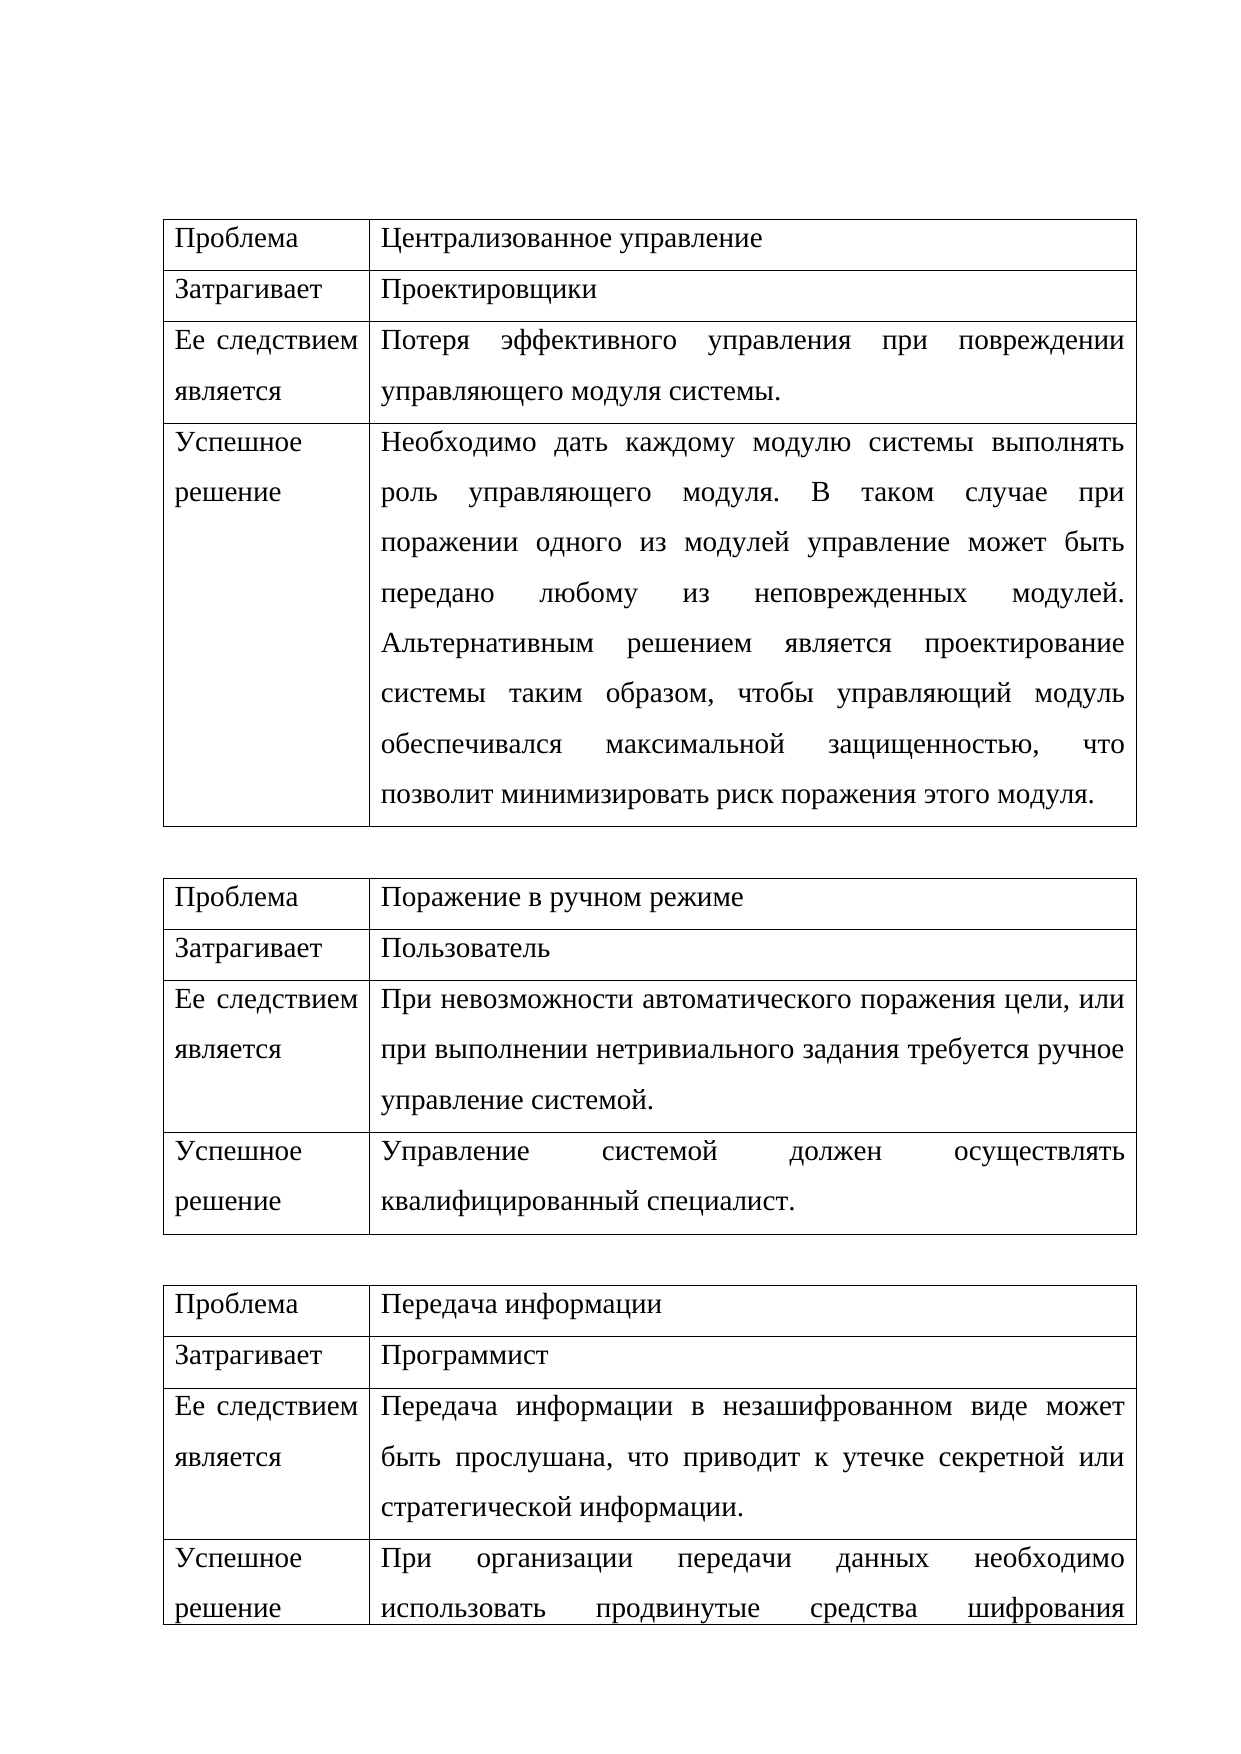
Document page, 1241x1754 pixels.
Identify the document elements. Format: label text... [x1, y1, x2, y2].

table_cell Затрагивает [164, 271, 369, 321]
table_cell Затрагивает [164, 930, 369, 980]
table_cell Ее следствием является [164, 1389, 369, 1539]
table_cell Потеря эффективного управления при повреждении управляющего модуля системы. [370, 322, 1136, 423]
table_cell Затрагивает [164, 1337, 369, 1387]
table_header Проблема [164, 879, 369, 929]
table_cell Необходимо дать каждому модулю системы выполнять роль управляющего модуля. В таком случае при поражении одного из модулей управление может быть передано любому из неповрежденных модулей. Альтернативным решением является проектирование системы таким образом, чтобы управляющий модуль обеспечивался максимальной защищенностью, что позволит минимизировать риск поражения этого модуля. [370, 424, 1136, 826]
table_header Поражение в ручном режиме [370, 879, 1136, 929]
table_header Проблема [164, 220, 369, 270]
table_cell Пользователь [370, 930, 1136, 980]
table_cell Успешное решение [164, 1540, 369, 1624]
table_cell Ее следствием является [164, 981, 369, 1132]
table_header Передача информации [370, 1286, 1136, 1336]
table_cell Успешное решение [164, 1133, 369, 1233]
table_cell Передача информации в незашифрованном виде может быть прослушана, что приводит к утечке секретной или стратегической информации. [370, 1389, 1136, 1539]
table_cell Управление системой должен осуществлять квалифицированный специалист. [370, 1133, 1136, 1233]
table_cell При невозможности автоматического поражения цели, или при выполнении нетривиального задания требуется ручное управление системой. [370, 981, 1136, 1132]
table_cell Проектировщики [370, 271, 1136, 321]
table_cell Успешное решение [164, 424, 369, 826]
table_cell Ее следствием является [164, 322, 369, 423]
table_cell Программист [370, 1337, 1136, 1387]
table_header Централизованное управление [370, 220, 1136, 270]
table_header Проблема [164, 1286, 369, 1336]
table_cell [370, 1540, 1136, 1624]
